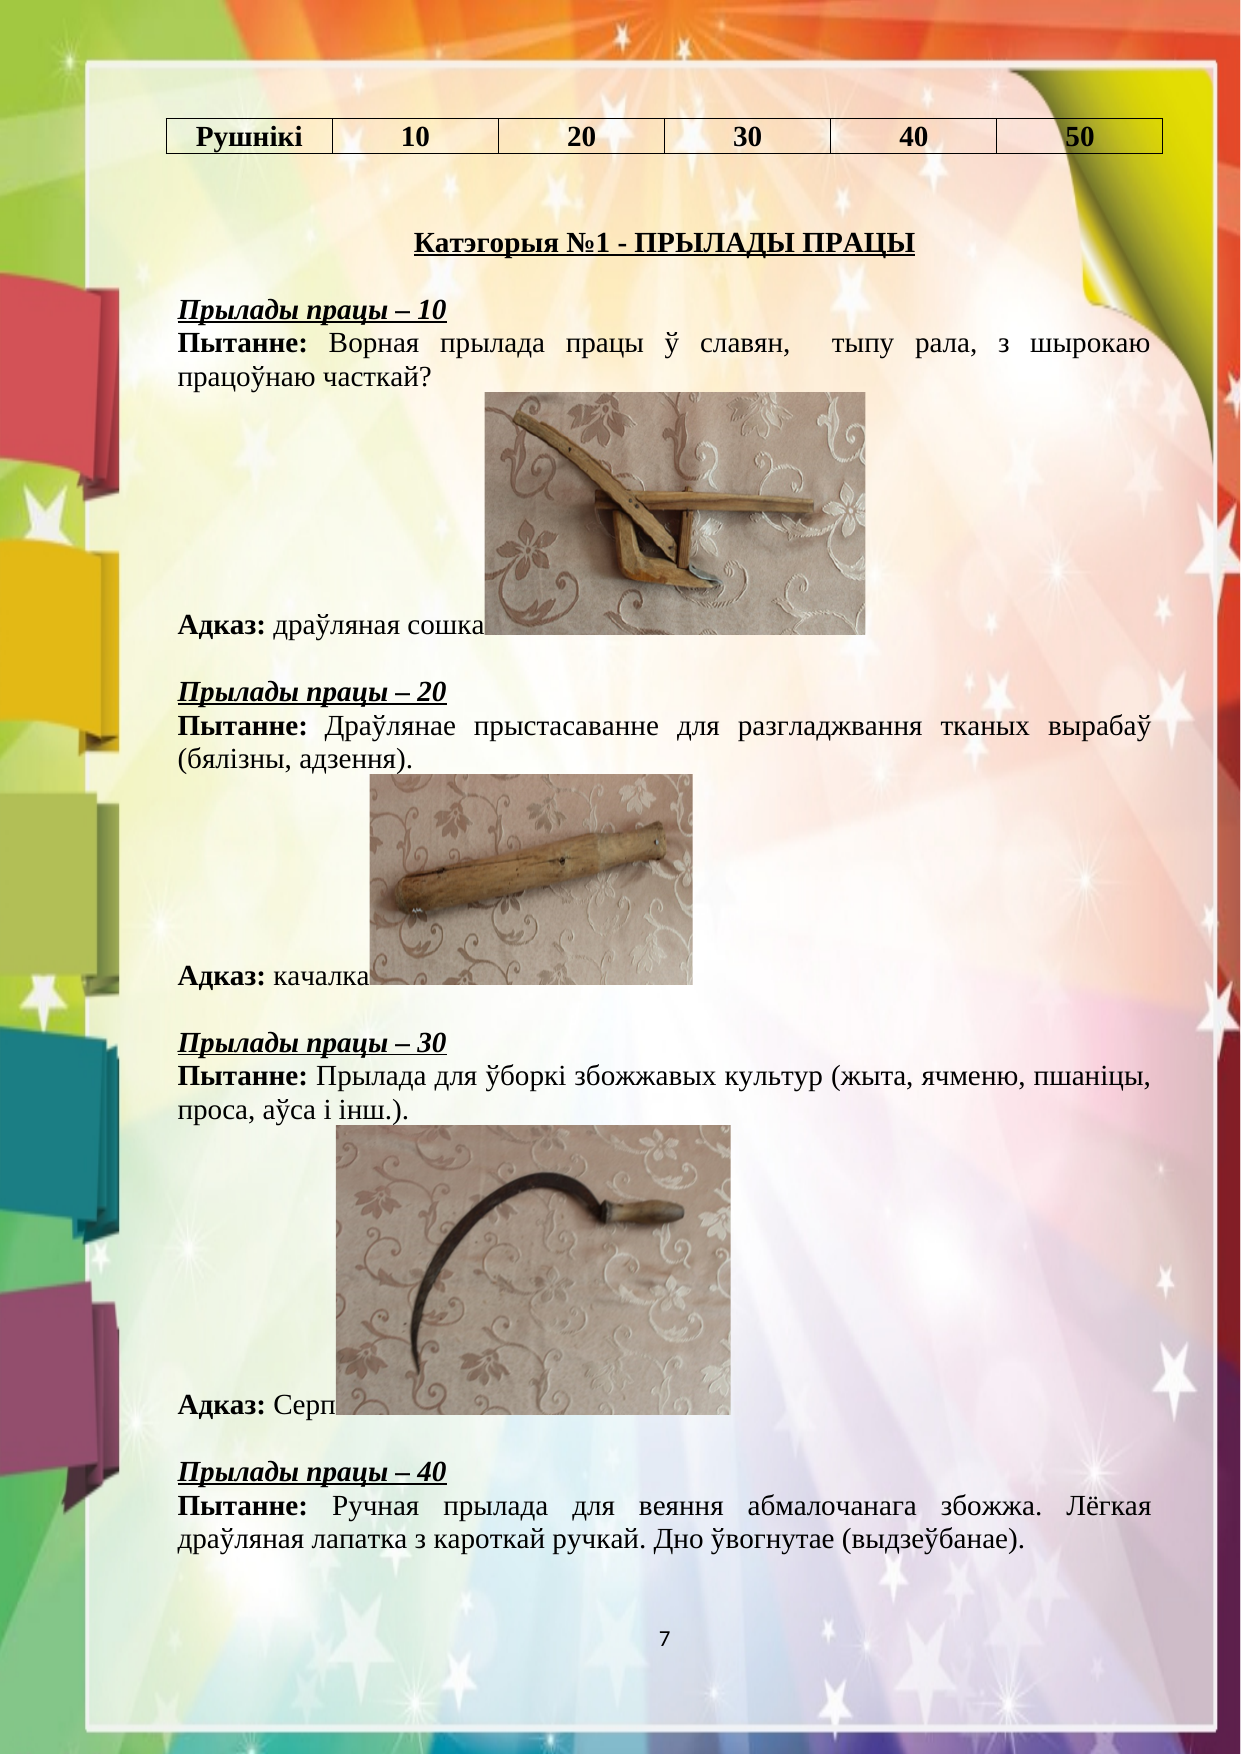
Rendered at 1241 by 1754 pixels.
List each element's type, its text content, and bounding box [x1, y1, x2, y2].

text Прылады працы – 10 [177, 292, 1152, 326]
table_cell 30 [665, 119, 830, 153]
text Катэгорыя №1 - ПРЫЛАДЫ ПРАЦЫ [177, 225, 1152, 258]
text Прылады працы – 20 [177, 674, 1152, 708]
table_cell 40 [831, 119, 996, 153]
table_cell Рушнікі [167, 119, 332, 153]
text Прылады працы – 40 [177, 1454, 1152, 1488]
picture [0, 0, 1241, 1754]
text Адказ: качалка [177, 775, 1152, 991]
table_cell 50 [997, 119, 1162, 153]
text Прылады працы – 30 [177, 1025, 1152, 1058]
text Пытанне: Ворная прылада працы ў славян, тыпу рала, з шырокаю працоўнаю часткай? [177, 326, 1152, 393]
text Адказ: Серп [177, 1125, 1152, 1421]
table_cell 20 [499, 119, 664, 153]
text Адказ: драўляная сошка [177, 393, 1152, 641]
text Пытанне: Ручная прылада для веяння абмалочанага збожжа. Лёгкая драўляная лапатка з кароткай ручкай. Дно ўвогнутае (выдзеўбанае). [177, 1488, 1152, 1555]
text Пытанне: Прылада для ўборкі збожжавых культур (жыта, ячменю, пшаніцы, проса, аўса і інш.). [177, 1058, 1152, 1125]
text Пытанне: Драўлянае прыстасаванне для разгладжвання тканых вырабаў (бялізны, адзення). [177, 708, 1152, 775]
table_cell 10 [333, 119, 498, 153]
